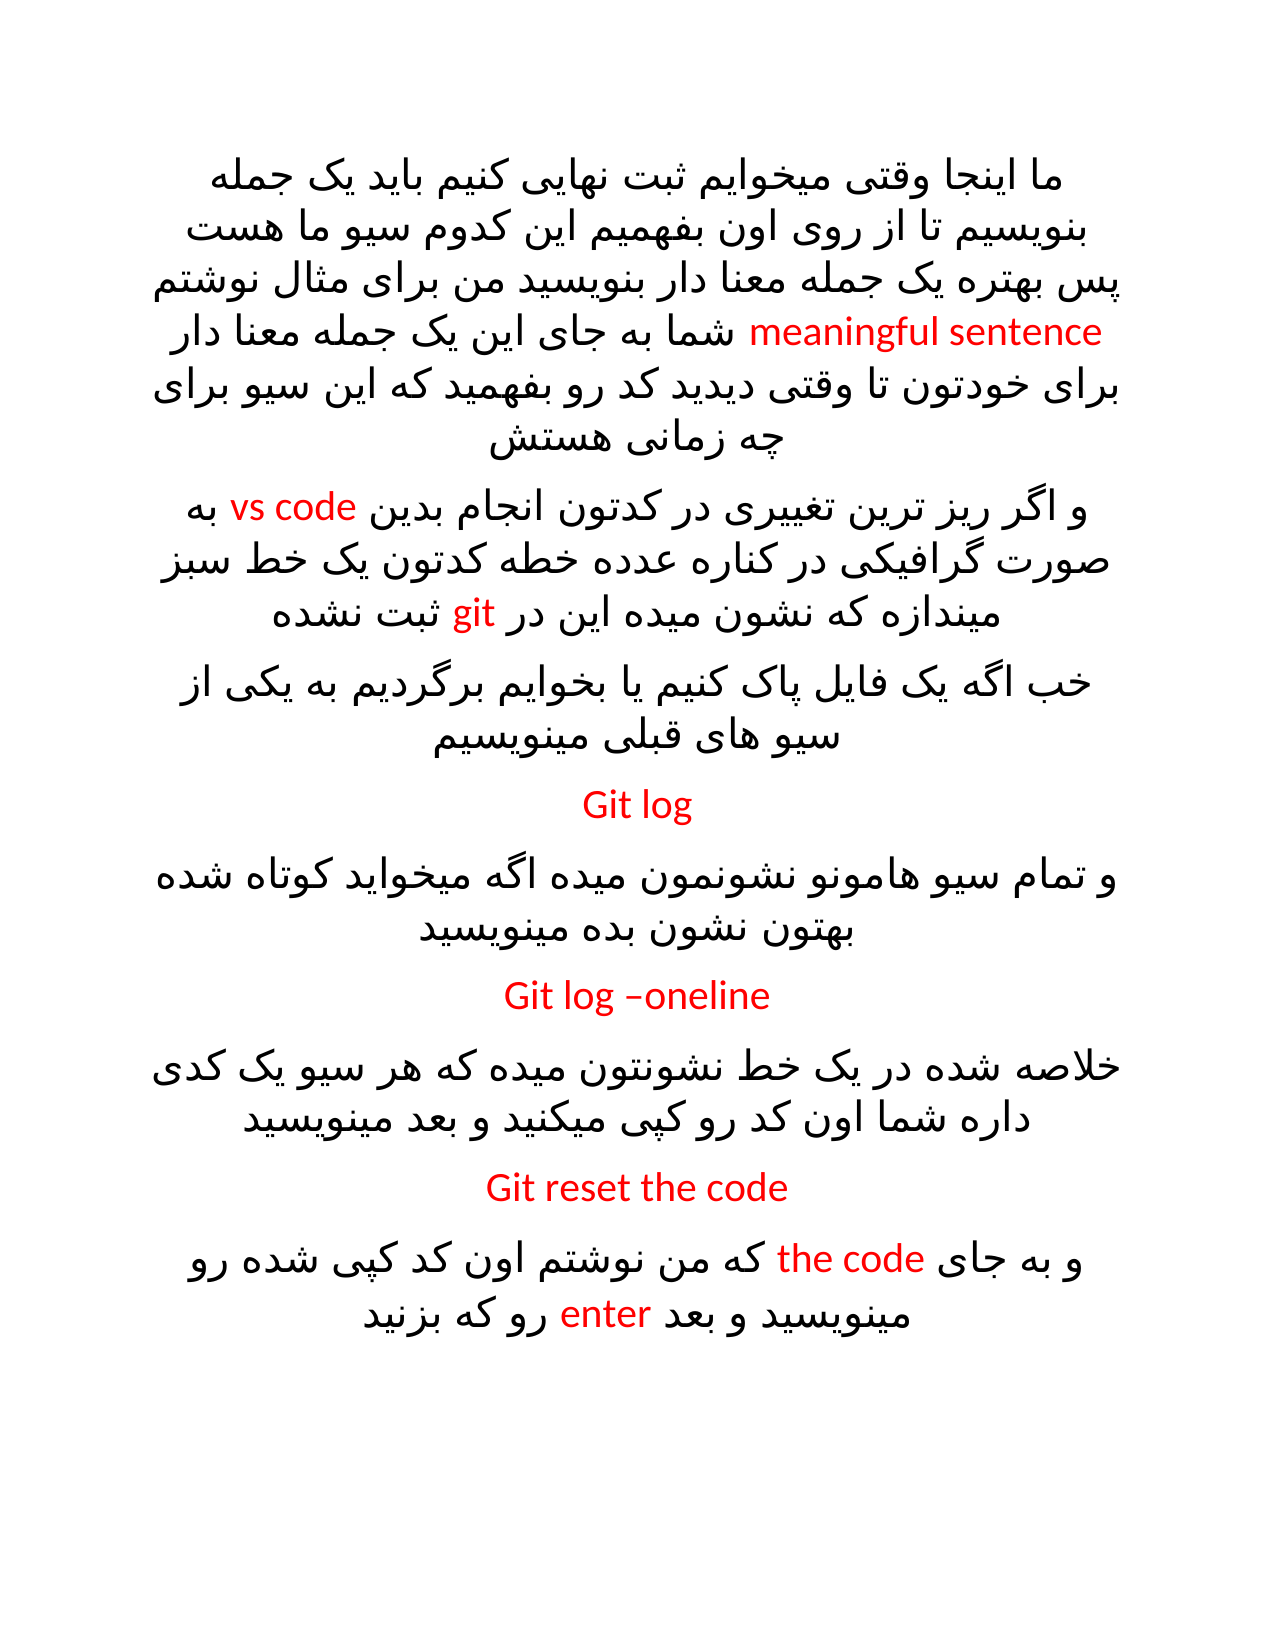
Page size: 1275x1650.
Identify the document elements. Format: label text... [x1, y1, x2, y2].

text و اگر ریز ترین تغییری در کدتون انجام بدین vs code به صورت گرافیکی در کناره عدده خطه کدتون یک خط سبز میندازه که نشون میده این در git ثبت نشده [150, 480, 1125, 637]
text ما اینجا وقتی میخوایم ثبت نهایی کنیم باید یک جمله بنویسیم تا از روی اون بفهمیم این کدوم سیو ما هست پس بهتره یک جمله معنا دار بنویسید من برای مثال نوشتم meaningful sentence شما به جای این یک جمله معنا دار برای خودتون تا وقتی دیدید کد رو بفهمید که این سیو برای چه زمانی هستش [150, 150, 1125, 459]
text Git reset the code [150, 1161, 1125, 1212]
text و به جای the code که من نوشتم اون کد کپی شده رو مینویسید و بعد enter رو که بزنید [150, 1232, 1125, 1338]
text Git log –oneline [150, 969, 1125, 1020]
text خلاصه شده در یک خط نشونتون میده که هر سیو یک کدی داره شما اون کد رو کپی میکنید و بعد مینویسید [150, 1041, 1125, 1140]
text و تمام سیو هامونو نشونمون میده اگه میخواید کوتاه شده بهتون نشون بده مینویسید [150, 849, 1125, 949]
text Git log [150, 778, 1125, 828]
text خب اگه یک فایل پاک کنیم یا بخوایم برگردیم به یکی از سیو های قبلی مینویسیم [150, 658, 1125, 757]
